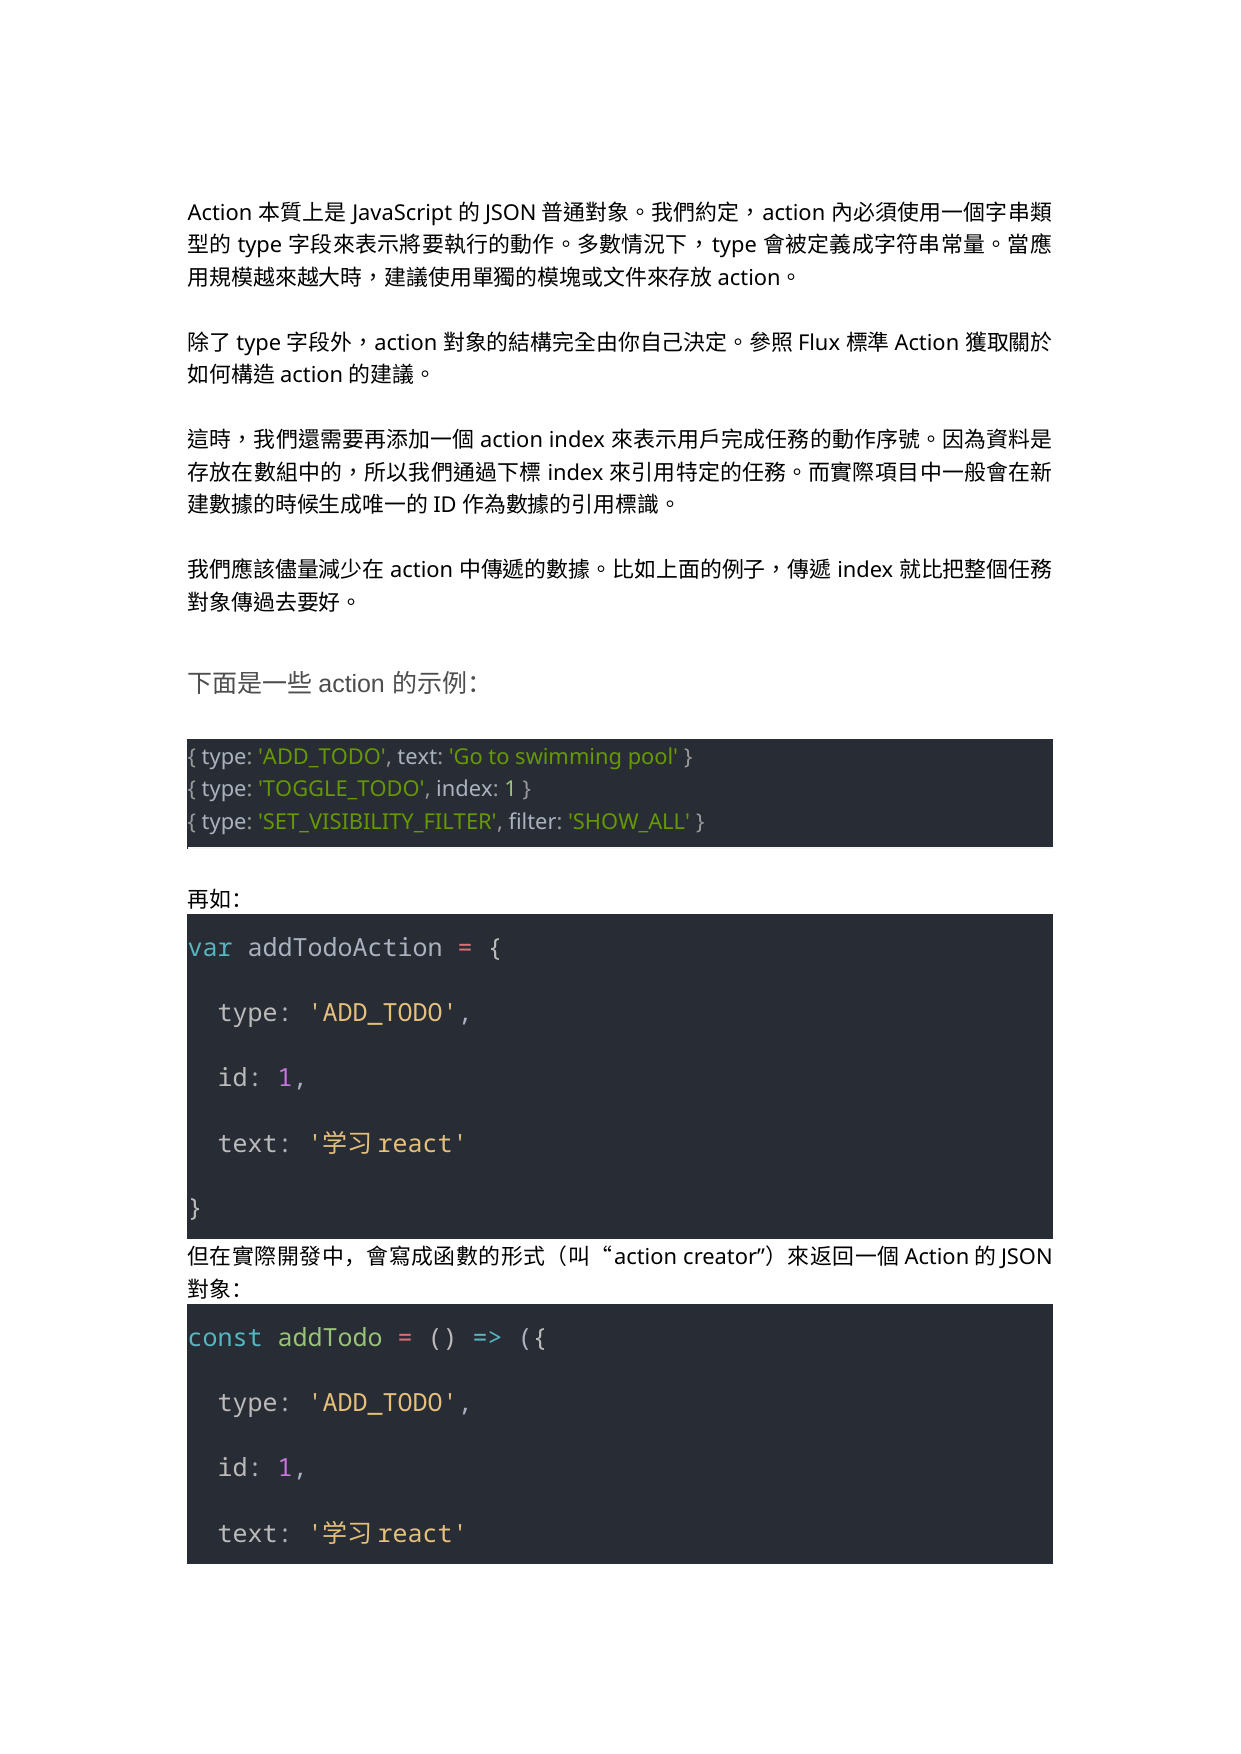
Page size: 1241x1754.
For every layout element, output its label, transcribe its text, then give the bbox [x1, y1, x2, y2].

text 我們應該儘量減少在 action 中傳遞的數據。比如上面的例子，傳遞 index 就比把整個任務對象傳過去要好。 [187, 552, 1053, 617]
text 除了 type 字段外，action 對象的結構完全由你自己決定。參照 Flux 標準 Action 獲取關於如何構造 action 的建議。 [187, 324, 1053, 389]
text type: 'ADD_TODO', [187, 1369, 1053, 1434]
text 下面是一些 action 的示例： [187, 649, 1053, 714]
text id: 1, [187, 1434, 1053, 1499]
text { type: 'SET_VISIBILITY_FILTER', filter: 'SHOW_ALL' } [187, 804, 1053, 849]
text type: 'ADD_TODO', [187, 979, 1053, 1044]
text } [187, 1174, 1053, 1239]
text id: 1, [187, 1044, 1053, 1109]
text text: '学习react' [187, 1109, 1053, 1174]
text { type: 'TOGGLE_TODO', index: 1 } [187, 772, 1053, 804]
text { type: 'ADD_TODO', text: 'Go to swimming pool' } [187, 739, 1053, 772]
text const addTodo = () => ({ [187, 1304, 1053, 1369]
text 但在實際開發中，會寫成函數的形式（叫“action creator”）來返回一個Action的JSON對象： [187, 1239, 1053, 1304]
text Action 本質上是 JavaScript 的JSON普通對象。我們約定，action 內必須使用一個字串類型的 type 字段來表示將要執行的動作。多數情況下，type 會被定義成字符串常量。當應用規模越來越大時，建議使用單獨的模塊或文件來存放 action。 [187, 194, 1053, 292]
text 這時，我們還需要再添加一個 action index 來表示用戶完成任務的動作序號。因為資料是存放在數組中的，所以我們通過下標 index 來引用特定的任務。而實際項目中一般會在新建數據的時候生成唯一的 ID 作為數據的引用標識。 [187, 422, 1053, 519]
text text: '学习react' [187, 1499, 1053, 1564]
text 再如： [187, 881, 1053, 914]
text var addTodoAction = { [187, 914, 1053, 979]
